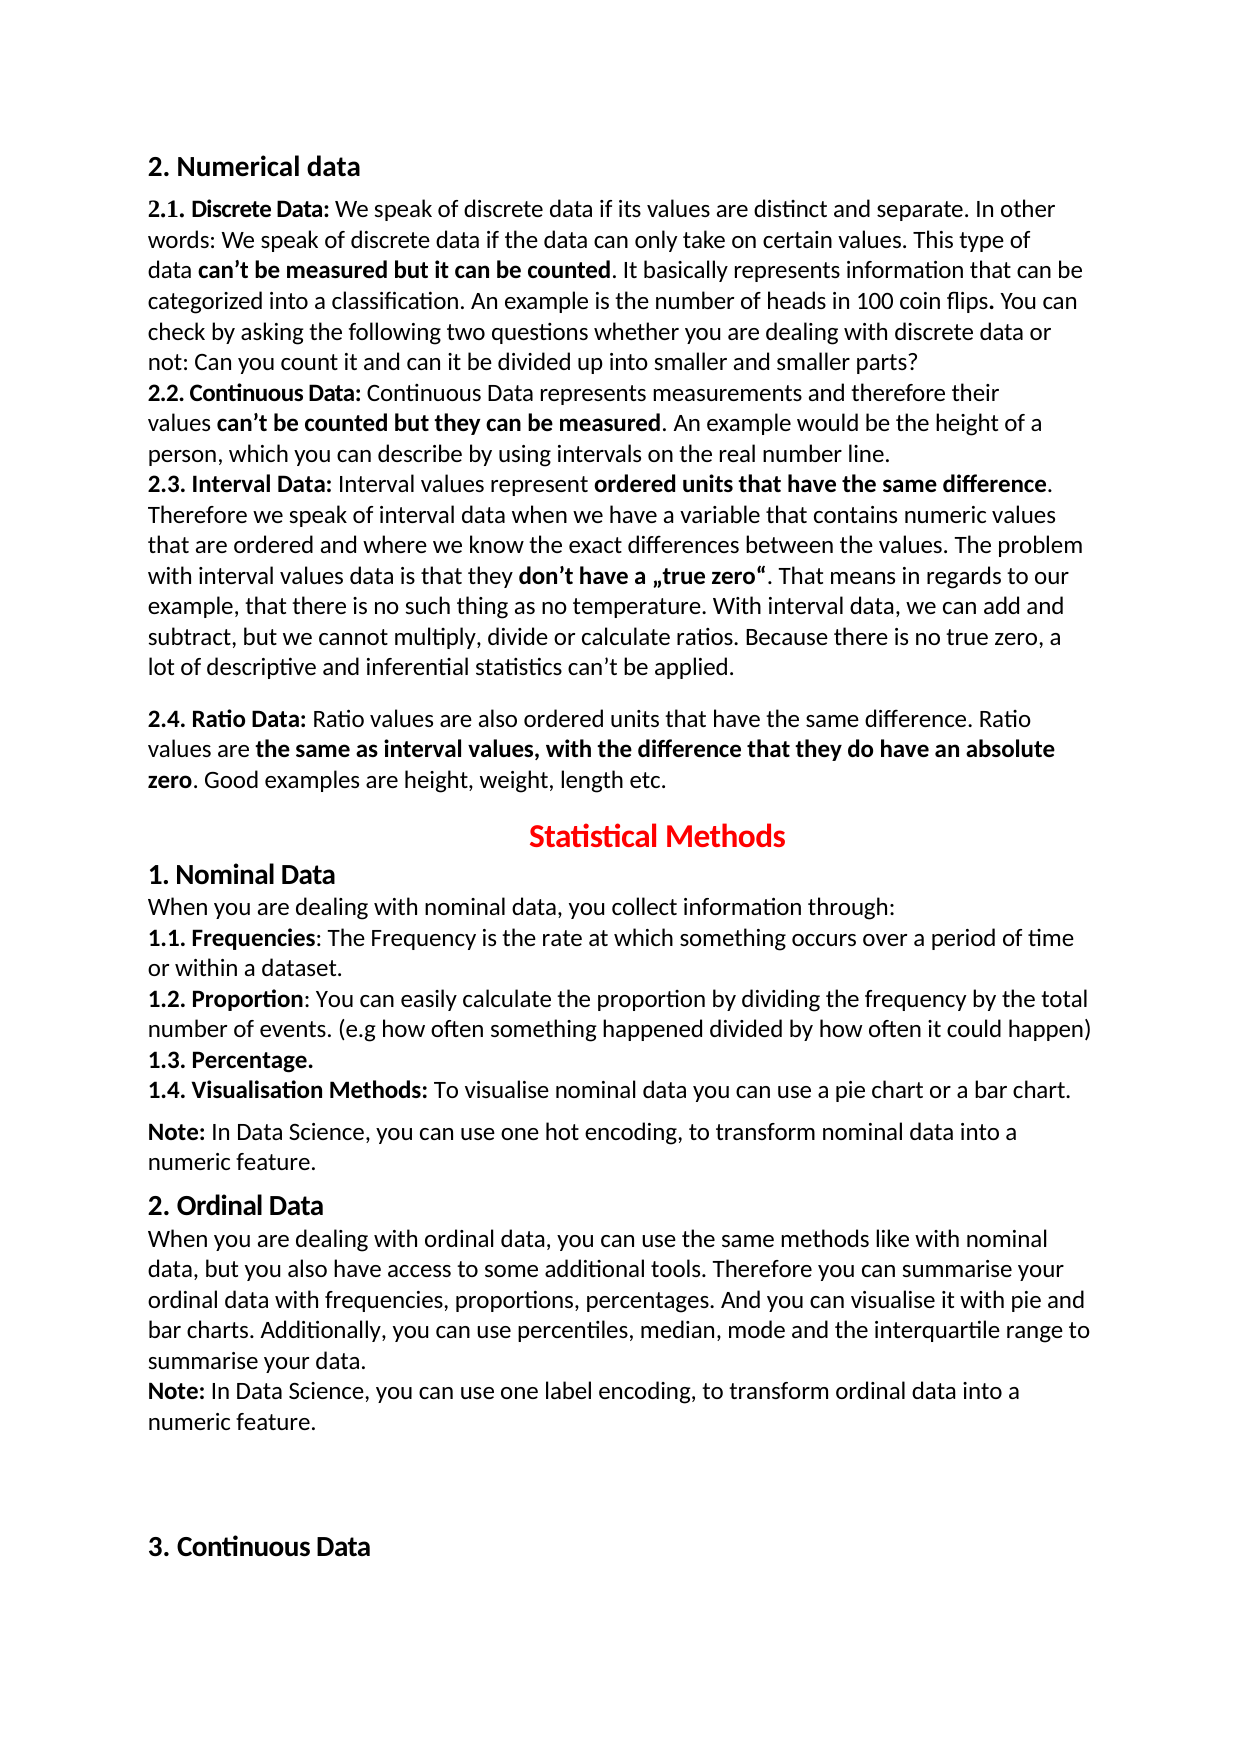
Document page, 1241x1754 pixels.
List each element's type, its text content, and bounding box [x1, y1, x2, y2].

text 1.2. Proportion: You can easily calculate the proportion by dividing the frequency by the total number of events. (e.g how often something happened divided by how often it could happen) [148, 983, 1093, 1044]
text 1.3. Percentage. [148, 1044, 1093, 1075]
subtitle 2.1. Discrete Data: We speak of discrete data if its values are distinct and separate. In other words: We speak of discrete data if the data can only take on certain values. This type of data can’t be measured but it can be counted. It basically represents information that can be categorized into a classification. An example is the number of heads in 100 coin flips. You can check by asking the following two questions whether you are dealing with discrete data or not: Can you count it and can it be divided up into smaller and smaller parts? [148, 194, 1093, 377]
subtitle 3. Continuous Data [148, 1528, 1093, 1563]
text 1.1. Frequencies: The Frequency is the rate at which something occurs over a period of time or within a dataset. [148, 922, 1093, 983]
text When you are dealing with nominal data, you collect information through: [148, 892, 1093, 922]
text 2.4. Ratio Data: Ratio values are also ordered units that have the same difference. Ratio values are the same as interval values, with the difference that they do have an absolute zero. Good examples are height, weight, length etc. [148, 703, 1093, 794]
text Note: In Data Science, you can use one hot encoding, to transform nominal data into a numeric feature. [316, 1116, 1093, 1177]
text 2.3. Interval Data: Interval values represent ordered units that have the same difference. Therefore we speak of interval data when we have a variable that contains numeric values that are ordered and where we know the exact differences between the values. The problem with interval values data is that they don’t have a „true zero“. That means in regards to our example, that there is no such thing as no temperature. With interval data, we can add and subtract, but we cannot multiply, divide or calculate ratios. Because there is no true zero, a lot of descriptive and inferential statistics can’t be applied. [148, 468, 1093, 682]
text 2. Numerical data [148, 148, 1093, 183]
subtitle Statistical Methods [223, 815, 1093, 856]
text When you are dealing with ordinal data, you can use the same methods like with nominal data, but you also have access to some additional tools. Therefore you can summarise your ordinal data with frequencies, proportions, percentages. And you can visualise it with pie and bar charts. Additionally, you can use percentiles, median, mode and the interquartile range to summarise your data. [148, 1223, 1093, 1375]
text 1.4. Visualisation Methods: To visualise nominal data you can use a pie chart or a bar chart. [148, 1075, 1093, 1105]
text Note: In Data Science, you can use one label encoding, to transform ordinal data into a numeric feature. [148, 1375, 1093, 1436]
subtitle 2. Ordinal Data [177, 1187, 1093, 1223]
subtitle 2.2. Continuous Data: Continuous Data represents measurements and therefore their values can’t be counted but they can be measured. An example would be the height of a person, which you can describe by using intervals on the real number line. [148, 377, 1093, 468]
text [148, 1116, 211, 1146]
subtitle 1. Nominal Data [148, 856, 1093, 892]
